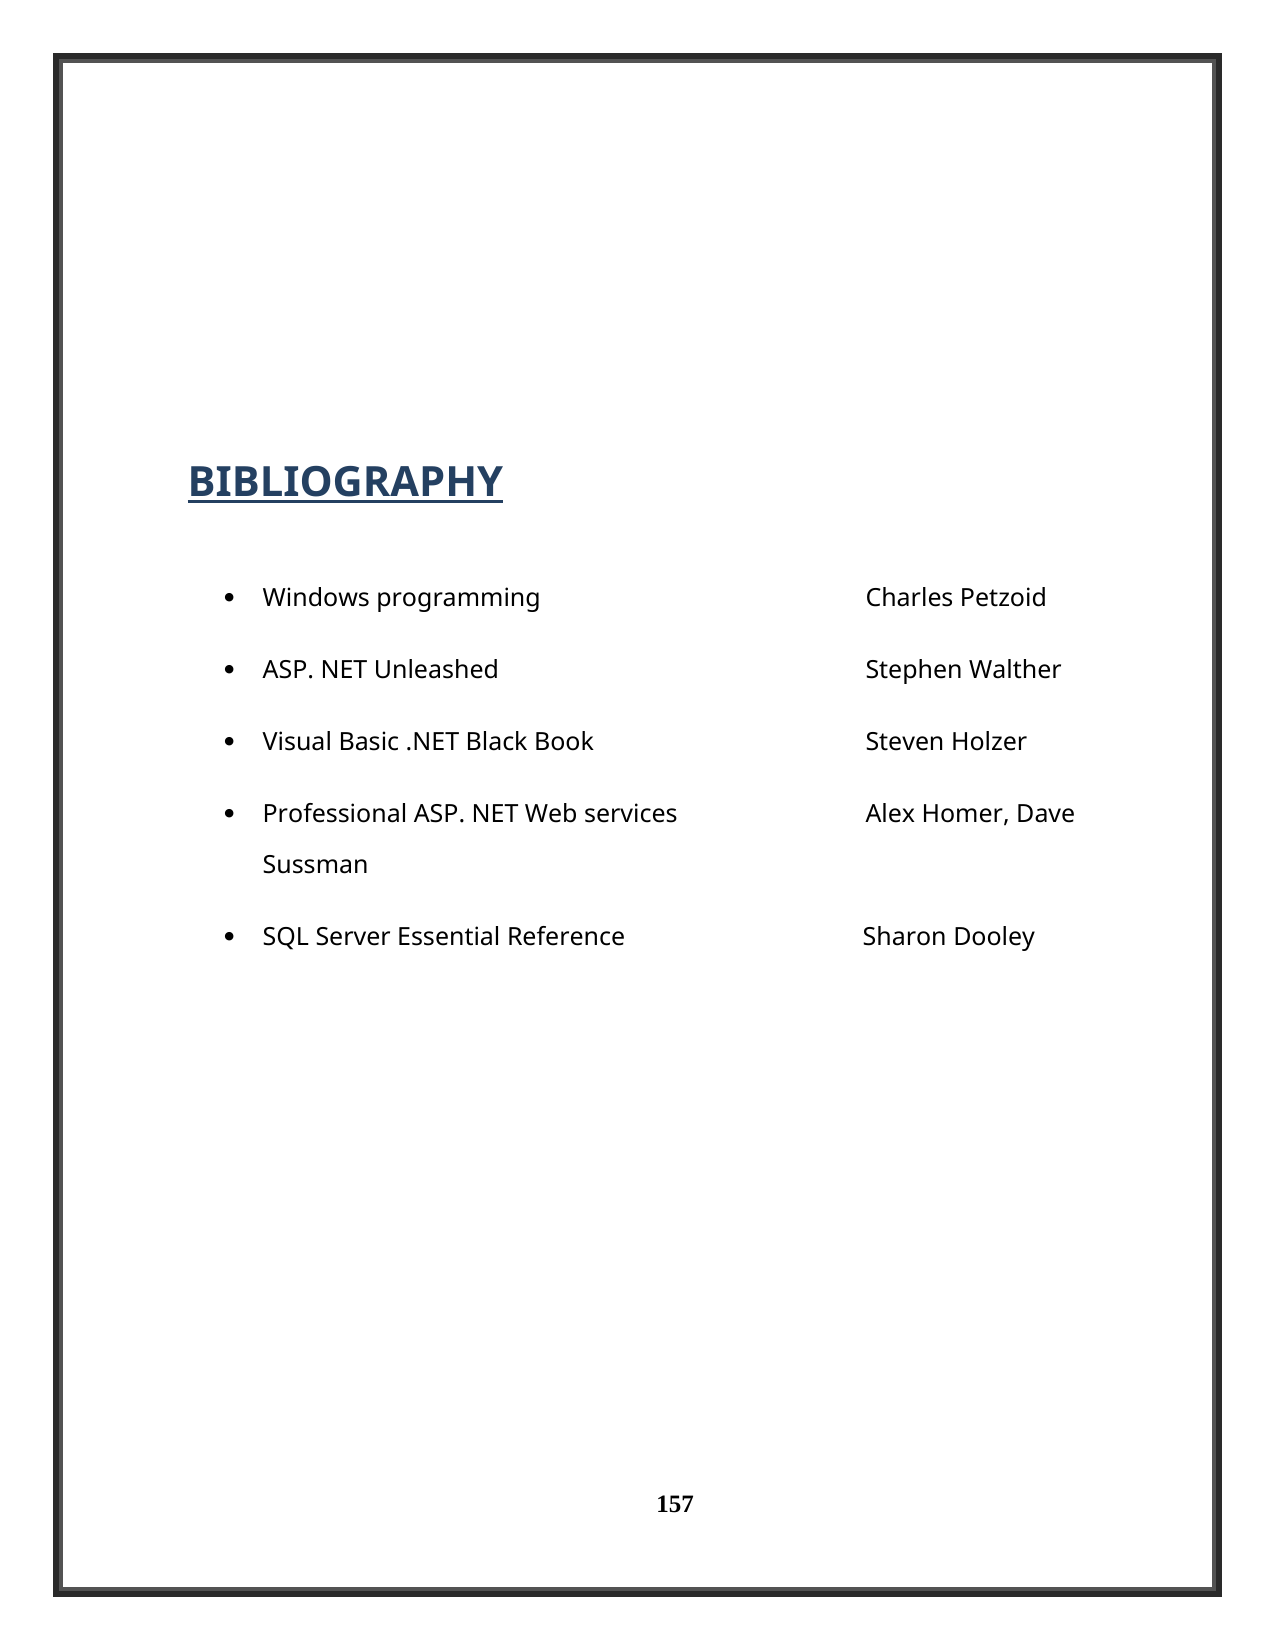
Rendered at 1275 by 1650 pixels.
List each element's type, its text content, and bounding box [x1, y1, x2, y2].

list Windows programming Charles Petzoid [225, 580, 1087, 614]
list Visual Basic .NET Black Book Steven Holzer [225, 724, 1087, 758]
list Professional ASP. NET Web services Alex Homer, Dave Sussman [225, 796, 1087, 881]
list ASP. NET Unleashed Stephen Walther [225, 652, 1087, 686]
list SQL Server Essential Reference Sharon Dooley [225, 919, 1087, 953]
text BIBLIOGRAPHY [187, 452, 1087, 509]
